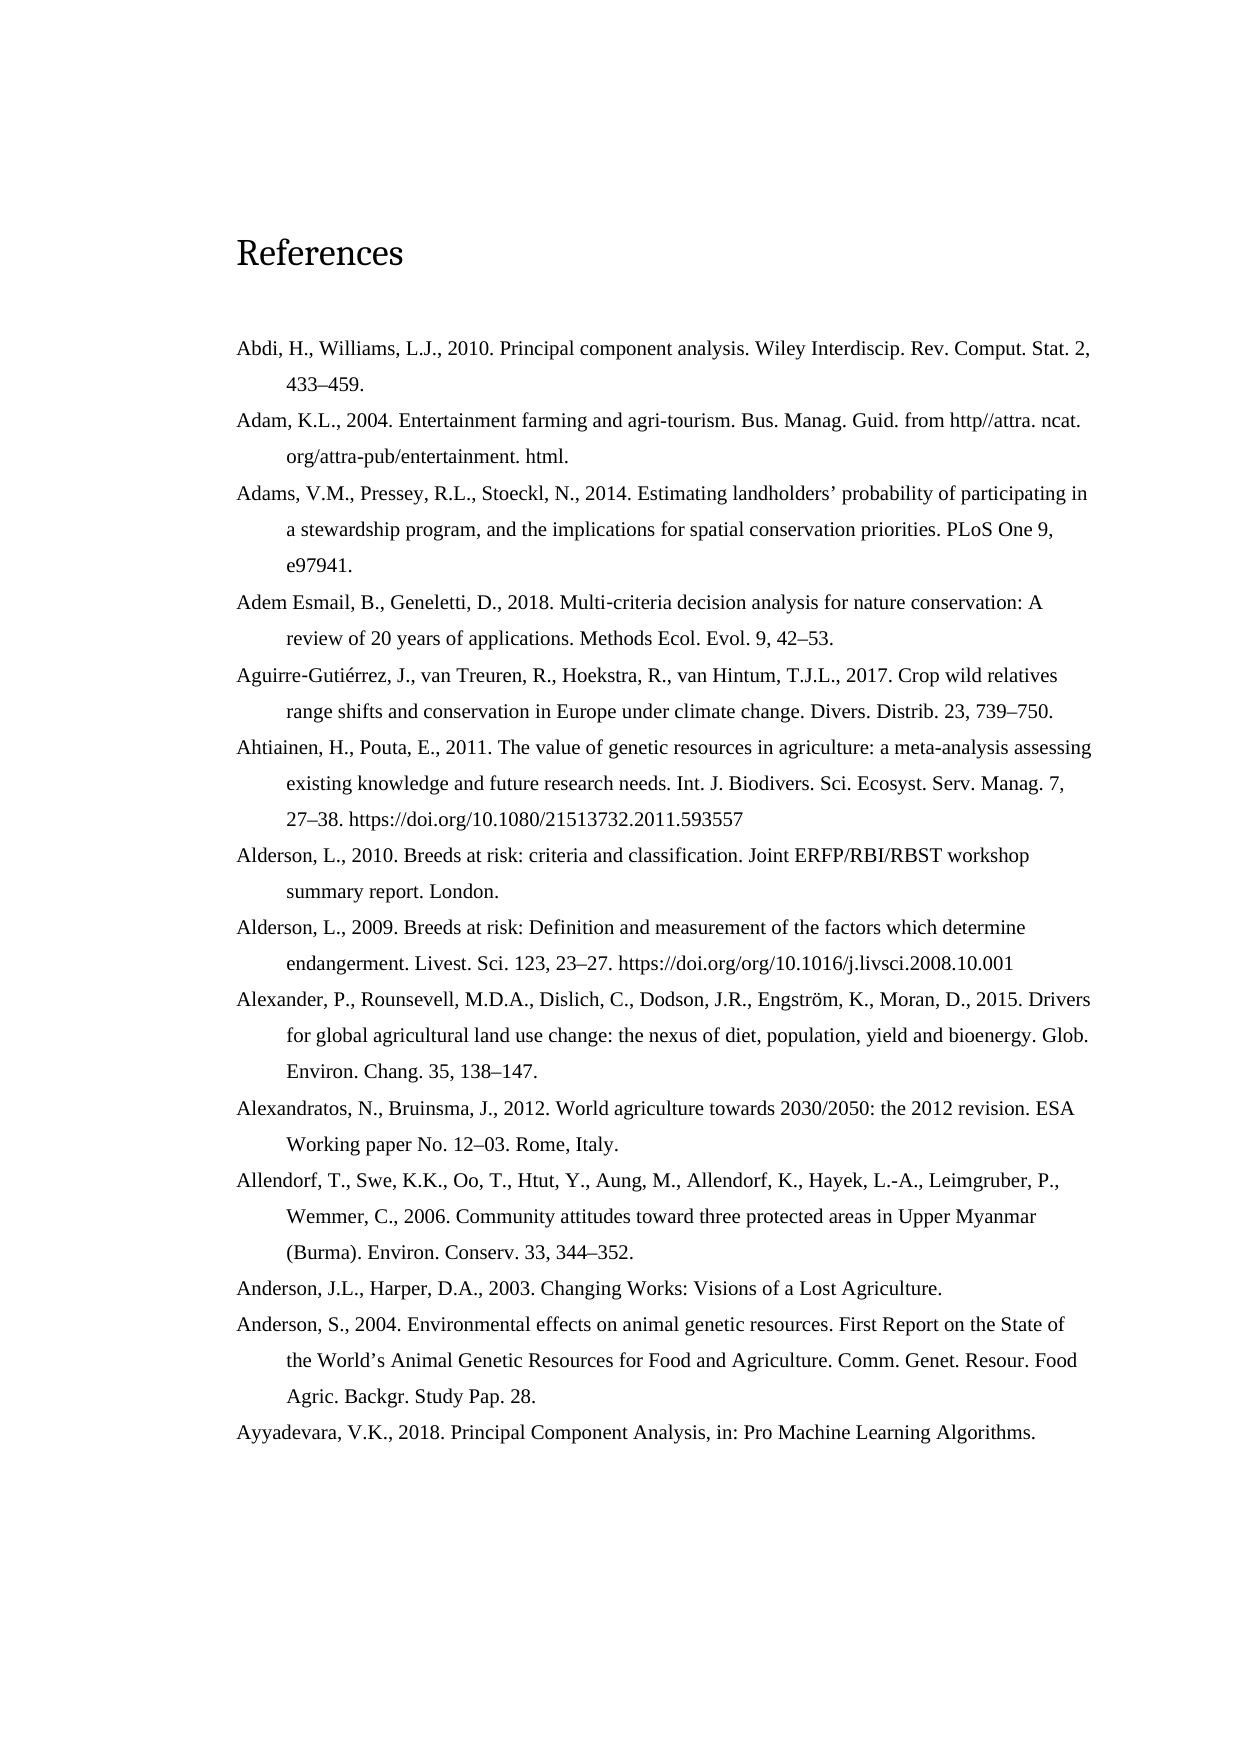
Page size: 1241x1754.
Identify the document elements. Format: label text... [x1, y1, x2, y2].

text Anderson, S., 2004. Environmental effects on animal genetic resources. First Report on the State of the World’s Animal Genetic Resources for Food and Agriculture. Comm. Genet. Resour. Food Agric. Backgr. Study Pap. 28. [236, 1312, 1092, 1408]
text Alderson, L., 2010. Breeds at risk: criteria and classification. Joint ERFP/RBI/RBST workshop summary report. London. [236, 843, 1092, 903]
text Aguirre‐Gutiérrez, J., van Treuren, R., Hoekstra, R., van Hintum, T.J.L., 2017. Crop wild relatives range shifts and conservation in Europe under climate change. Divers. Distrib. 23, 739–750. [236, 662, 1092, 723]
text Alexandratos, N., Bruinsma, J., 2012. World agriculture towards 2030/2050: the 2012 revision. ESA Working paper No. 12–03. Rome, Italy. [236, 1096, 1092, 1156]
text Adam, K.L., 2004. Entertainment farming and agri-tourism. Bus. Manag. Guid. from http//attra. ncat. org/attra-pub/entertainment. html. [236, 408, 1092, 468]
text Alexander, P., Rounsevell, M.D.A., Dislich, C., Dodson, J.R., Engström, K., Moran, D., 2015. Drivers for global agricultural land use change: the nexus of diet, population, yield and bioenergy. Glob. Environ. Chang. 35, 138–147. [236, 987, 1092, 1083]
text Adem Esmail, B., Geneletti, D., 2018. Multi‐criteria decision analysis for nature conservation: A review of 20 years of applications. Methods Ecol. Evol. 9, 42–53. [236, 589, 1092, 650]
text Ahtiainen, H., Pouta, E., 2011. The value of genetic resources in agriculture: a meta-analysis assessing existing knowledge and future research needs. Int. J. Biodivers. Sci. Ecosyst. Serv. Manag. 7, 27–38. https://doi.org/10.1080/21513732.2011.593557 [236, 735, 1092, 831]
text Abdi, H., Williams, L.J., 2010. Principal component analysis. Wiley Interdiscip. Rev. Comput. Stat. 2, 433–459. [236, 336, 1092, 396]
text Adams, V.M., Pressey, R.L., Stoeckl, N., 2014. Estimating landholders’ probability of participating in a stewardship program, and the implications for spatial conservation priorities. PLoS One 9, e97941. [236, 481, 1092, 577]
text Alderson, L., 2009. Breeds at risk: Definition and measurement of the factors which determine endangerment. Livest. Sci. 123, 23–27. https://doi.org/org/10.1016/j.livsci.2008.10.001 [236, 915, 1092, 975]
text Allendorf, T., Swe, K.K., Oo, T., Htut, Y., Aung, M., Allendorf, K., Hayek, L.-A., Leimgruber, P., Wemmer, C., 2006. Community attitudes toward three protected areas in Upper Myanmar (Burma). Environ. Conserv. 33, 344–352. [236, 1168, 1092, 1264]
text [236, 1420, 1092, 1444]
text Anderson, J.L., Harper, D.A., 2003. Changing Works: Visions of a Lost Agriculture. [236, 1276, 1092, 1300]
subtitle References [236, 231, 1092, 274]
